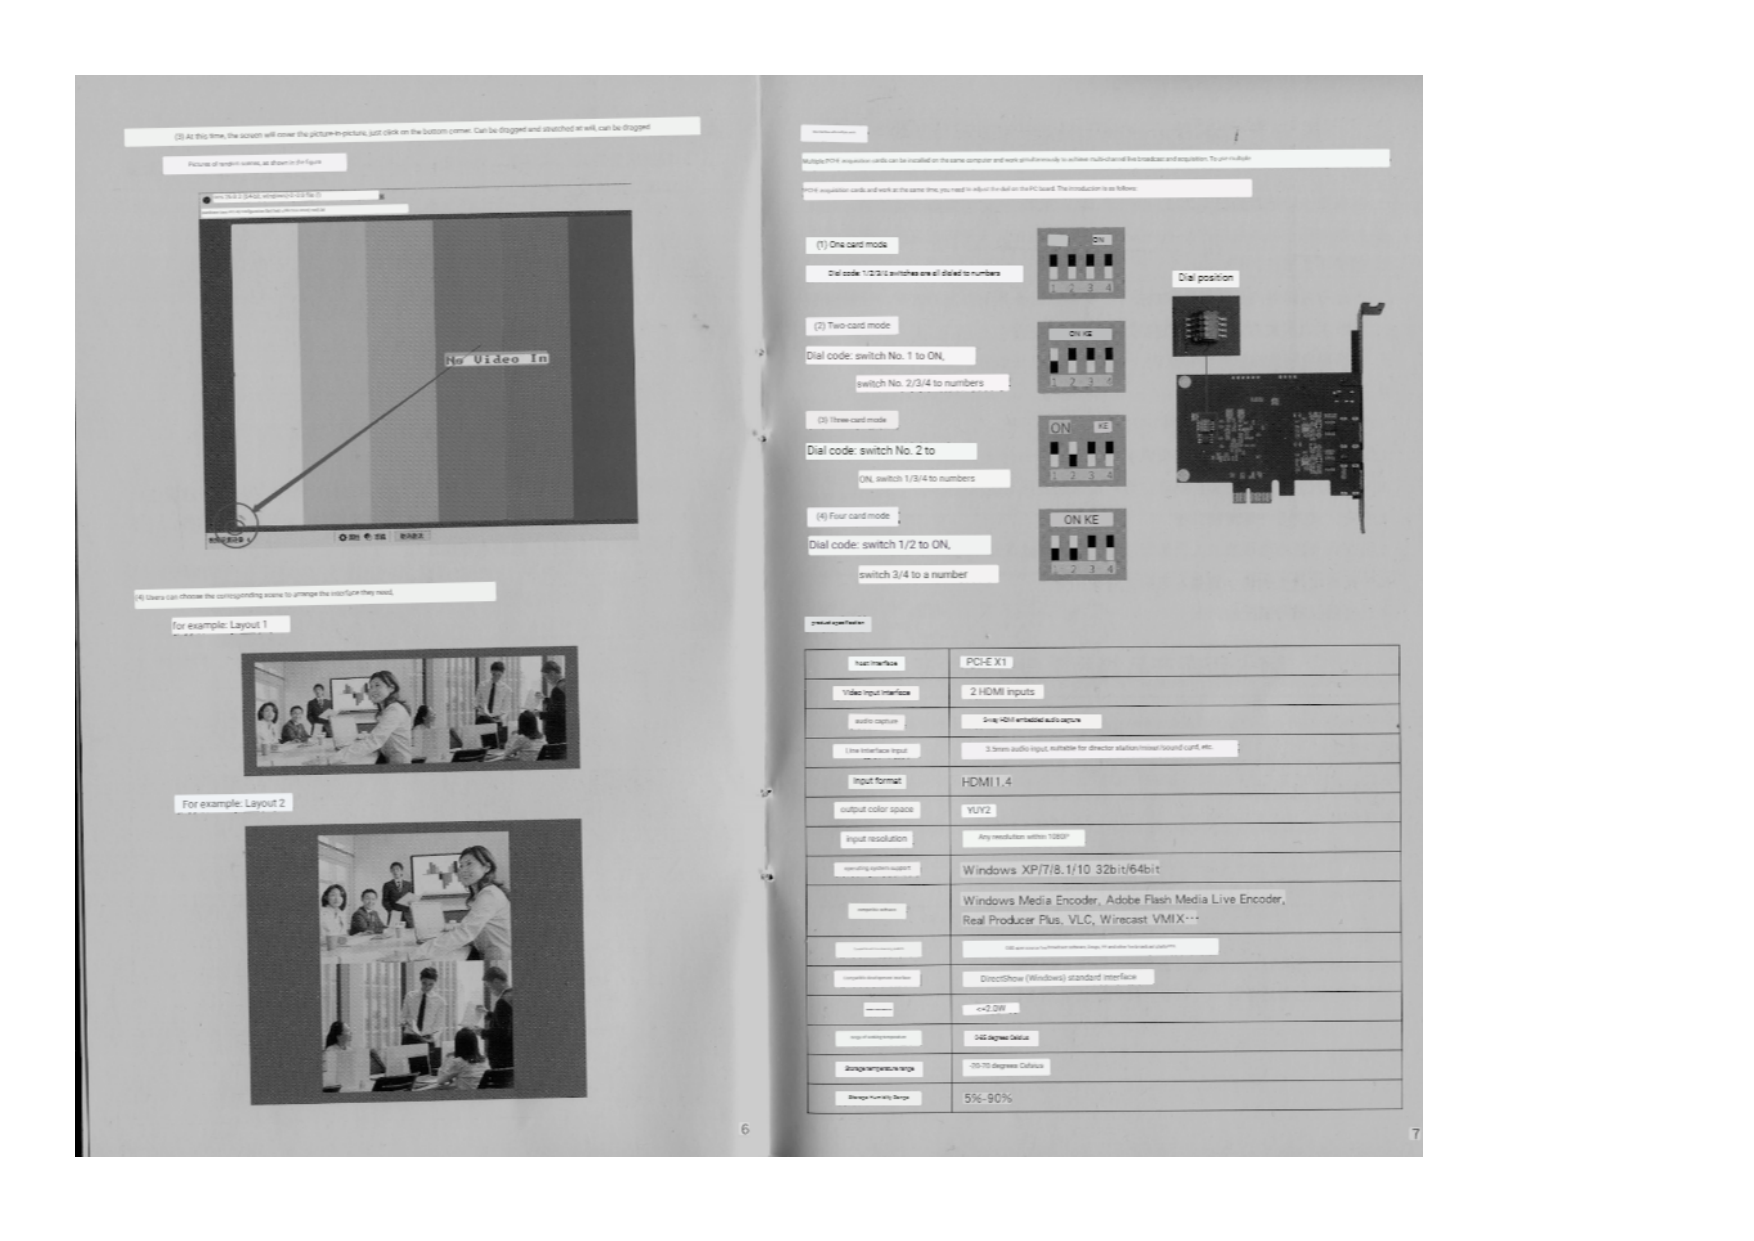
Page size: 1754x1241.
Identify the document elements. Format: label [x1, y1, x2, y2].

picture [75, 75, 1423, 1157]
